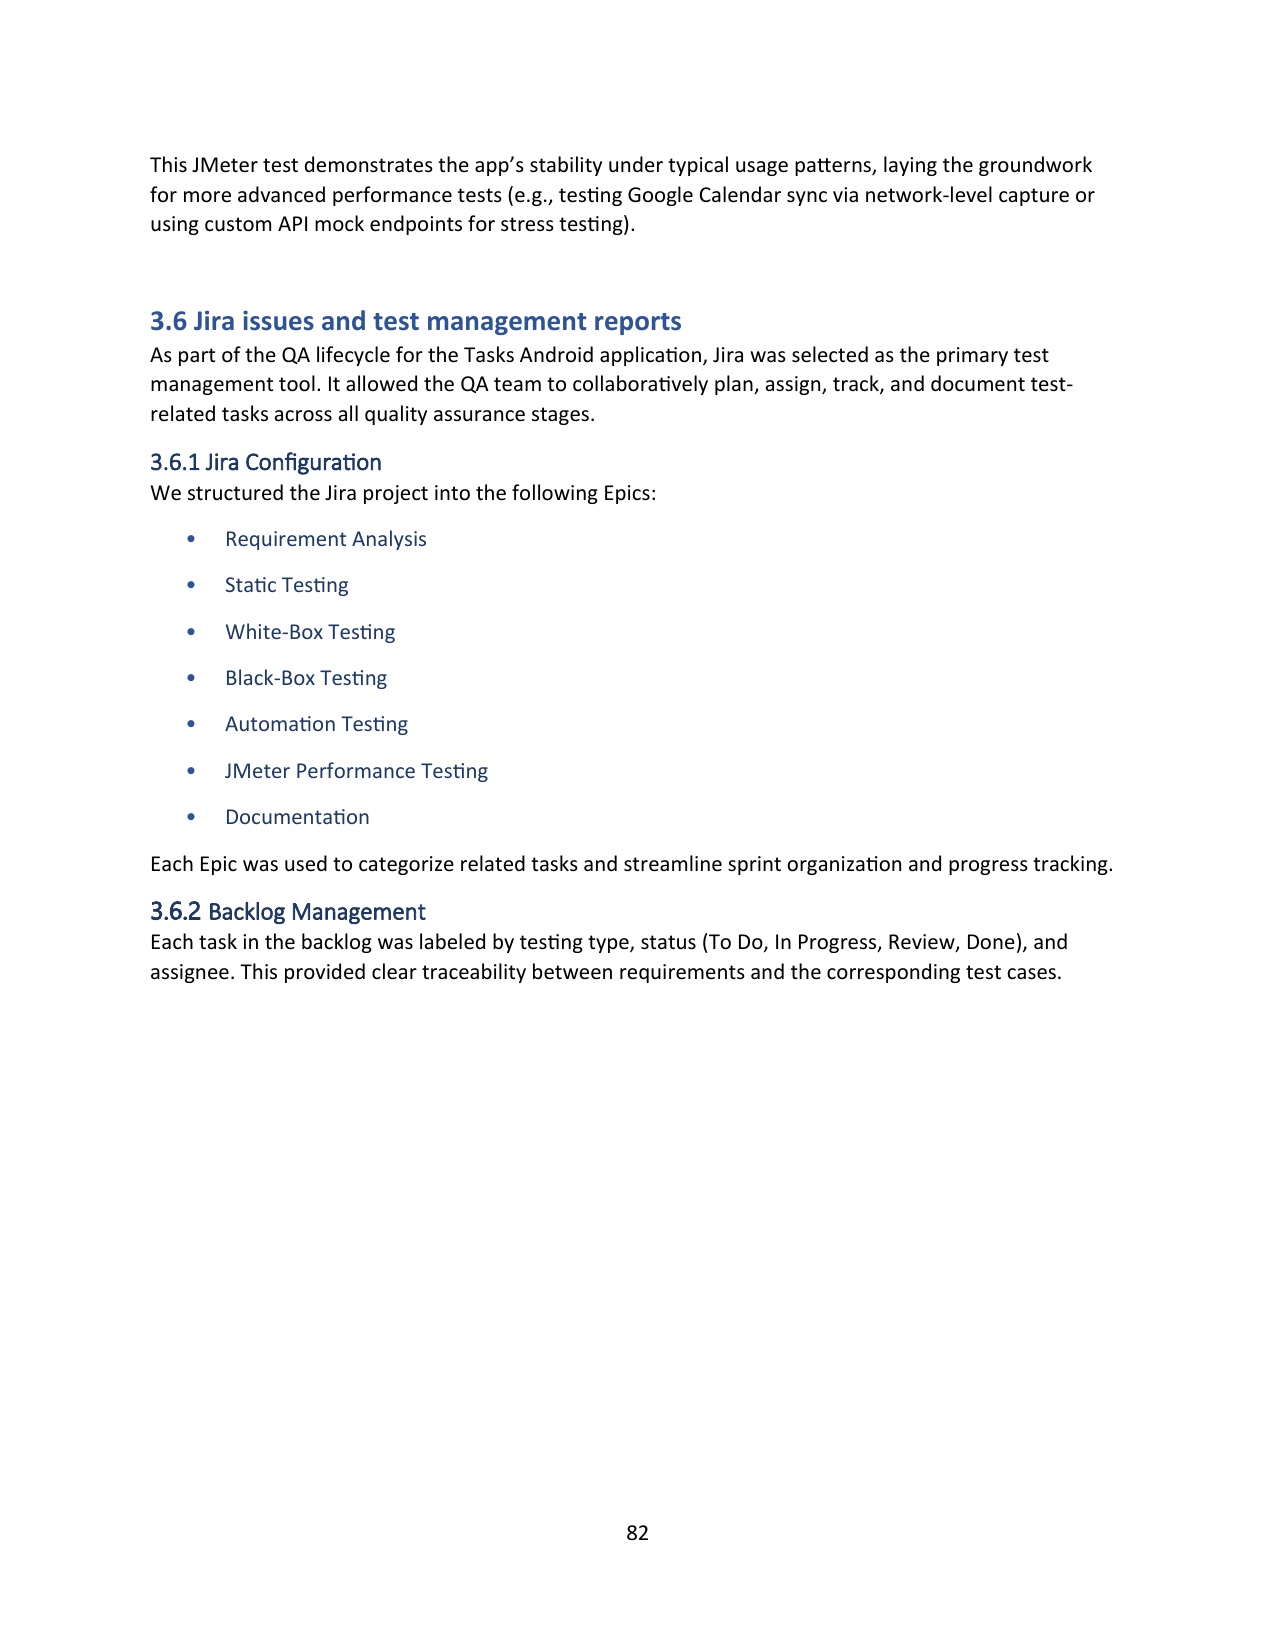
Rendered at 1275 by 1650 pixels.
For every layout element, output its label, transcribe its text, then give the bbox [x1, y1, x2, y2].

list Requirement Analysis [187, 524, 1125, 552]
text Each Epic was used to categorize related tasks and streamline sprint organization and progress tracking. [150, 849, 1125, 877]
list White-Box Testing [187, 617, 1125, 645]
list JMeter Performance Testing [187, 756, 1125, 784]
list Black-Box Testing [187, 663, 1125, 691]
subtitle 3.6 Jira issues and test management reports [150, 302, 1125, 338]
subtitle 3.6.2 Backlog Management [150, 895, 1125, 926]
subtitle 3.6.1 Jira Configuration [150, 446, 1125, 476]
list Automation Testing [187, 709, 1125, 738]
text As part of the QA lifecycle for the Tasks Android application, Jira was selected as the primary test management tool. It allowed the QA team to collaboratively plan, assign, track, and document test-related tasks across all quality assurance stages. [150, 340, 1125, 427]
list Documentation [187, 802, 1125, 830]
text We structured the Jira project into the following Epics: [150, 478, 1125, 506]
text This JMeter test demonstrates the app’s stability under typical usage patterns, laying the groundwork for more advanced performance tests (e.g., testing Google Calendar sync via network-level capture or using custom API mock endpoints for stress testing). [150, 150, 1125, 237]
list Static Testing [187, 571, 1125, 598]
text Each task in the backlog was labeled by testing type, status (To Do, In Progress, Review, Done), and assignee. This provided clear traceability between requirements and the corresponding test cases. [150, 927, 1125, 985]
